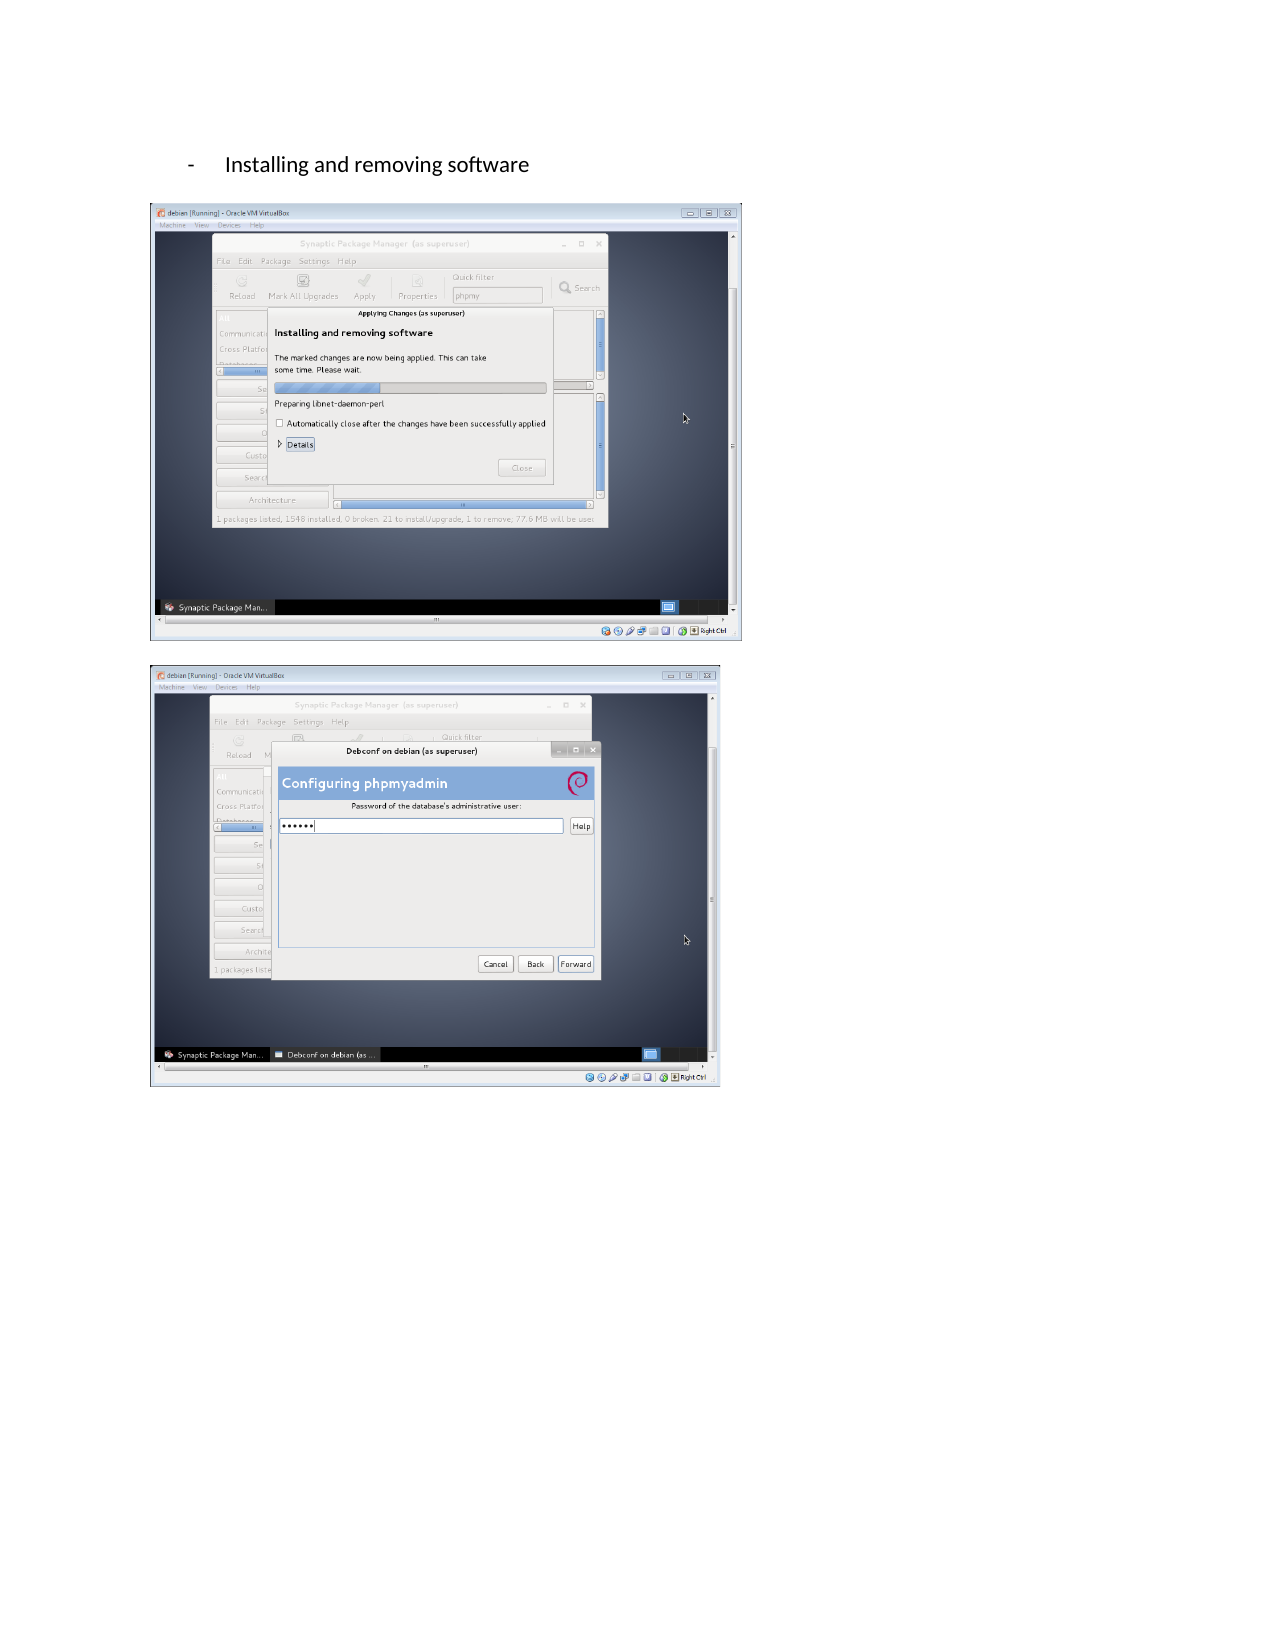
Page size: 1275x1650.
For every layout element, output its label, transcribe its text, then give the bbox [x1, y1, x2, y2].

list Installing and removing software [187, 150, 1125, 178]
